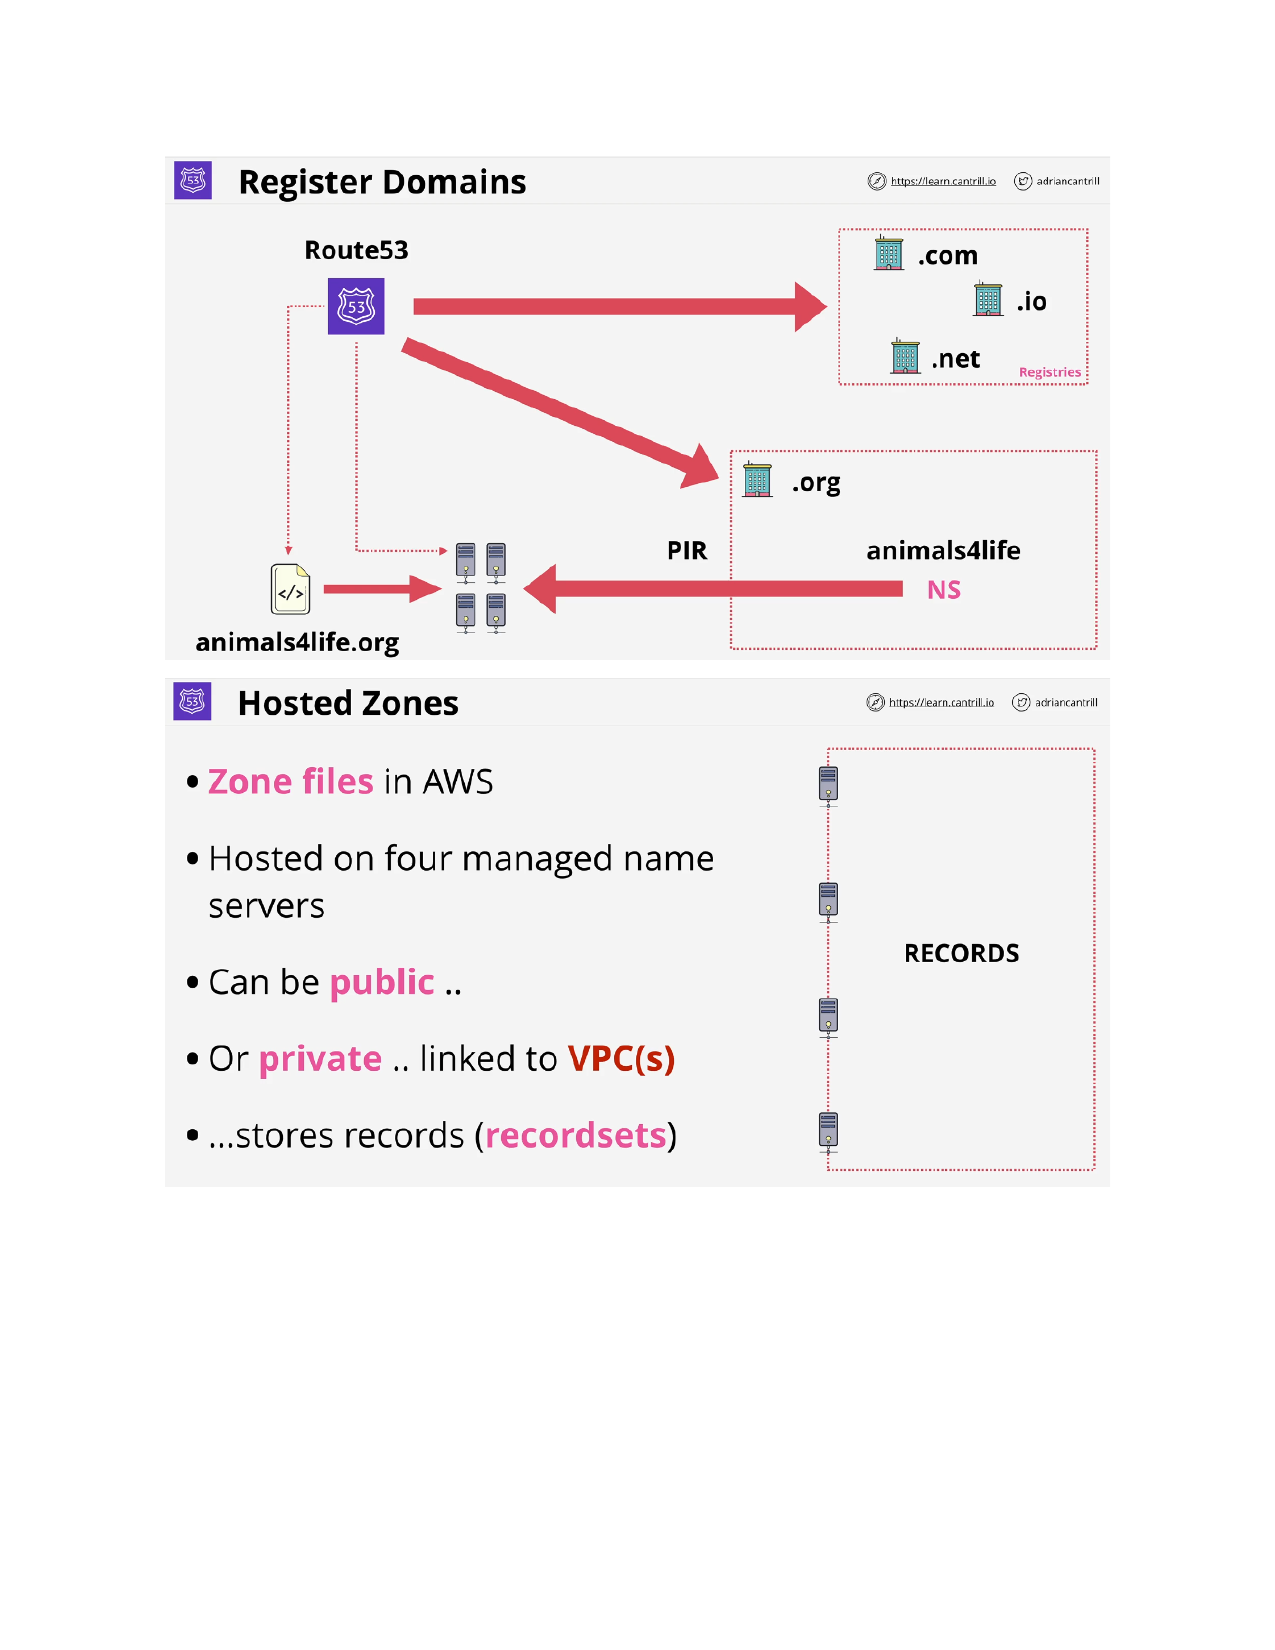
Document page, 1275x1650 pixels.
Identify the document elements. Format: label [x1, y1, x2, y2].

picture [165, 678, 1111, 1187]
picture [165, 156, 1111, 660]
